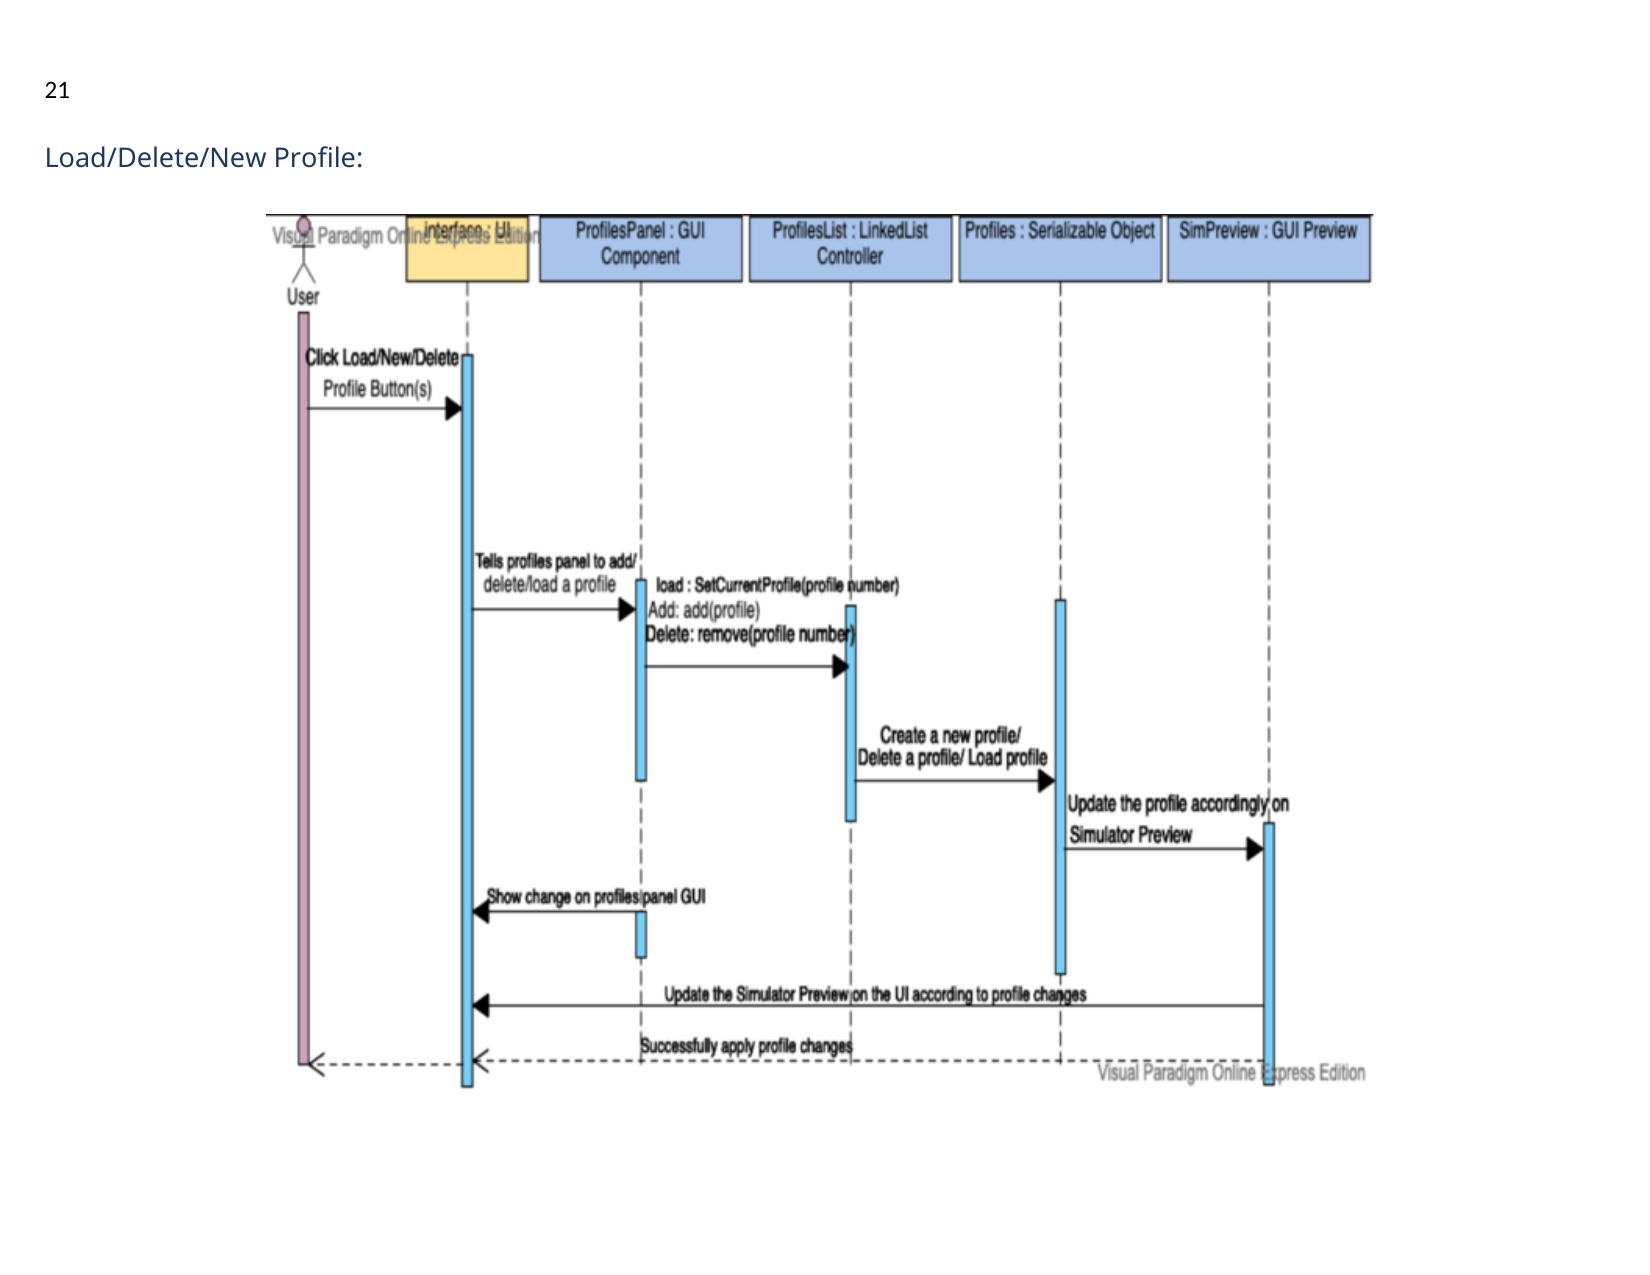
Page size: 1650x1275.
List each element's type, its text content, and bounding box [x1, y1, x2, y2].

picture [265, 214, 1374, 1090]
subtitle Load/Delete/New Profile: [44, 139, 1595, 176]
